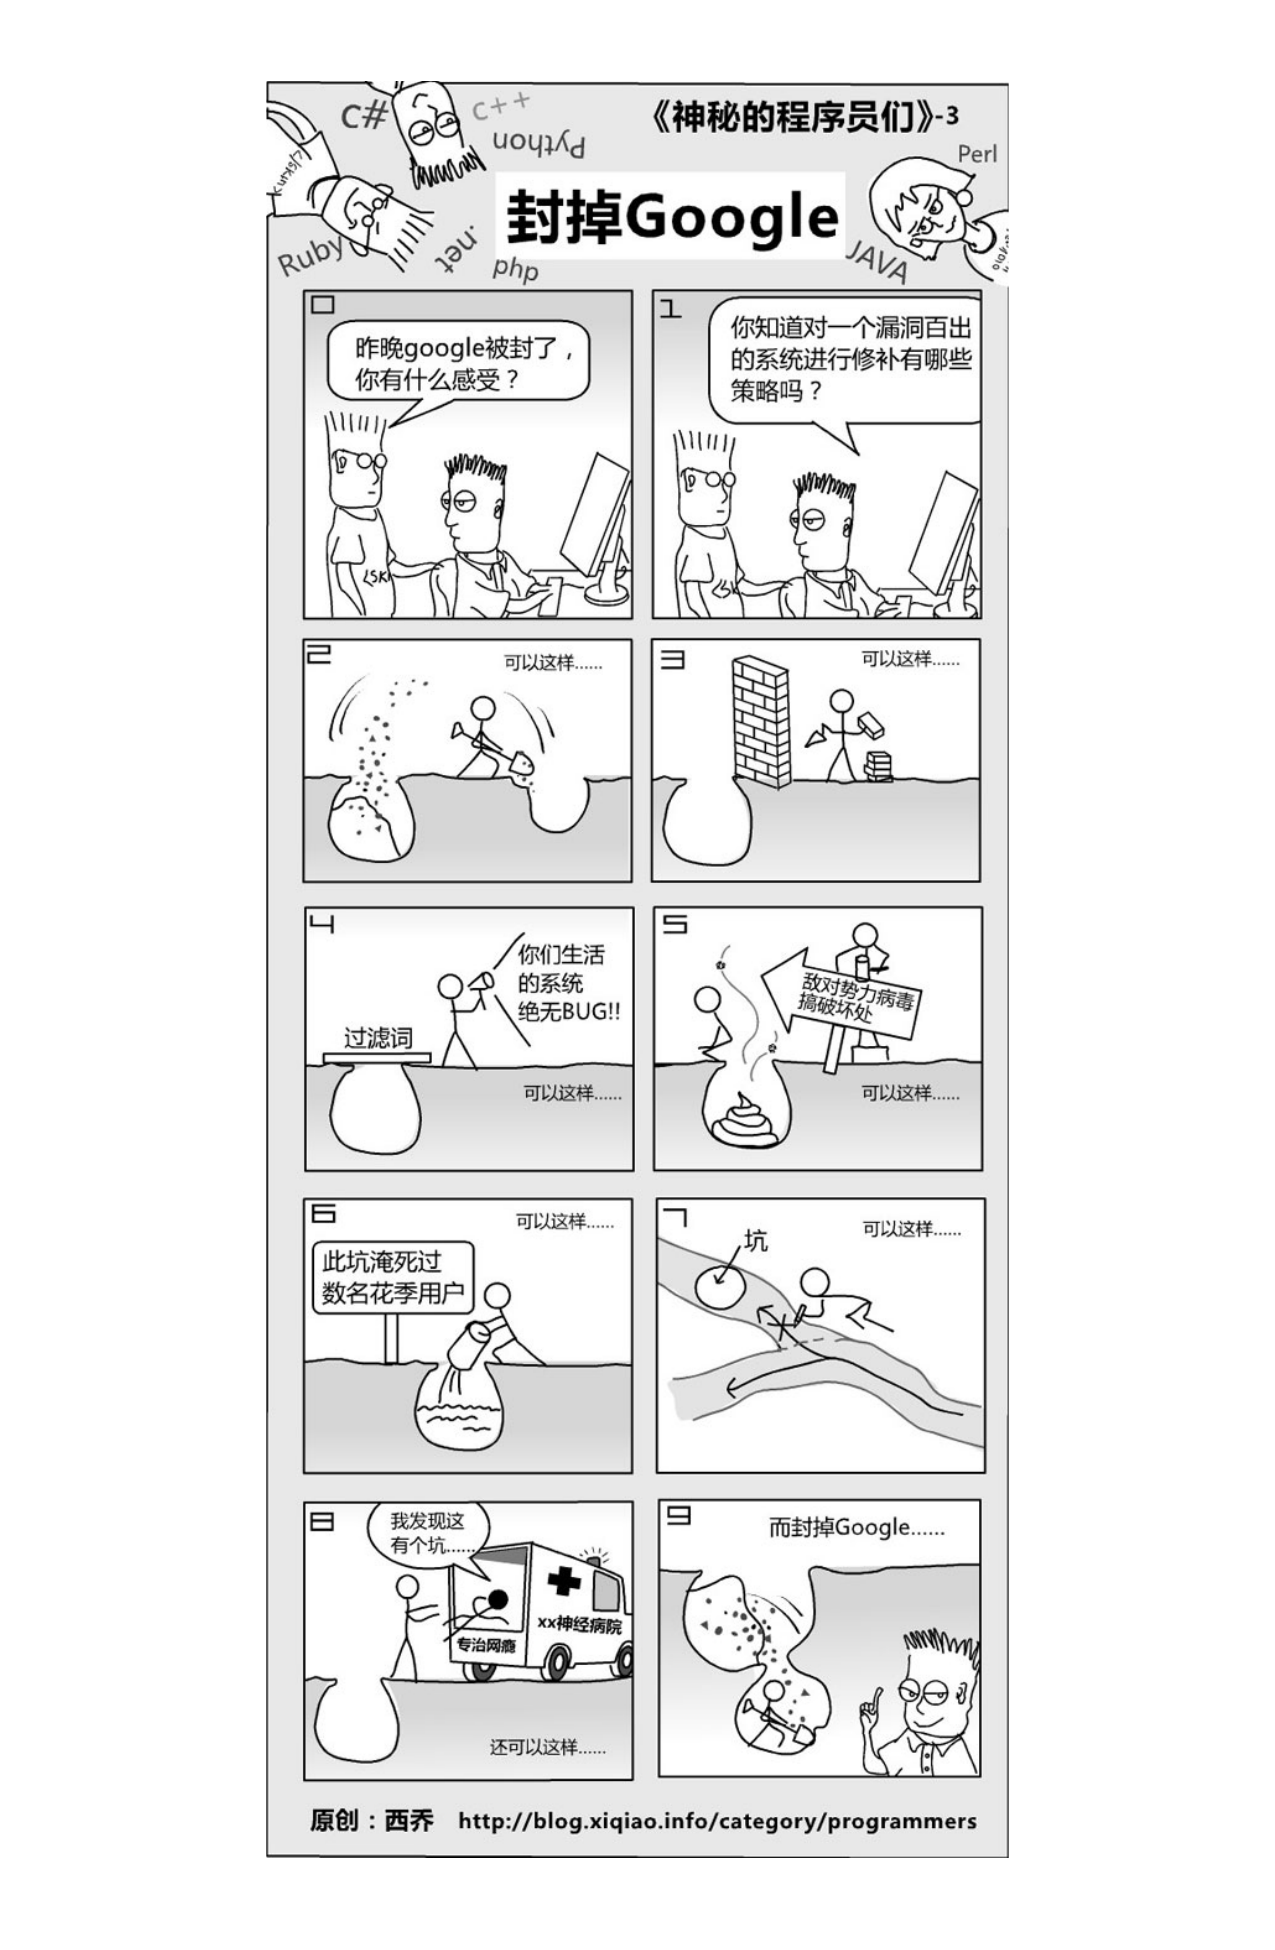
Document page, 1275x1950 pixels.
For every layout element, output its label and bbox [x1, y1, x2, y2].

picture [266, 81, 1009, 1858]
